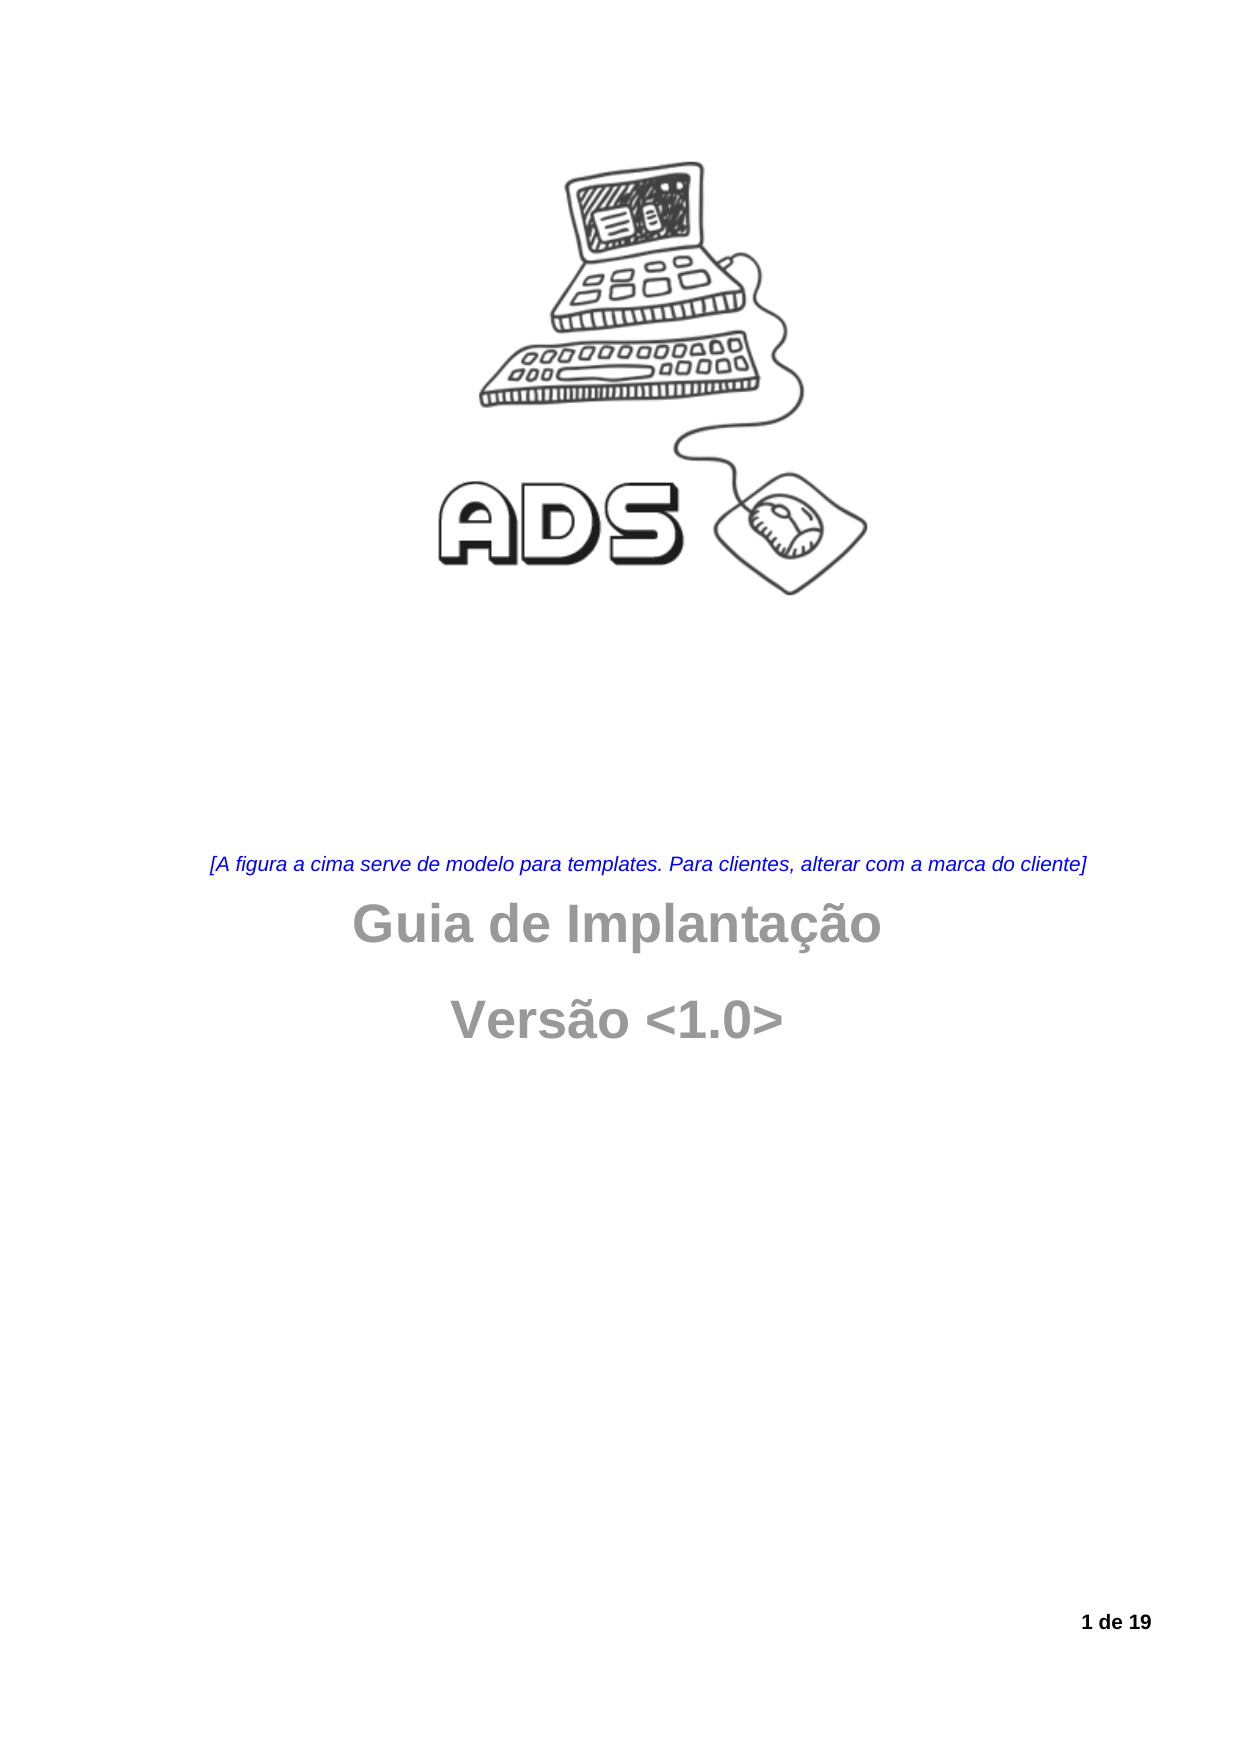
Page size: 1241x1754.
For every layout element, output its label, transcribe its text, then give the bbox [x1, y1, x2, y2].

picture [415, 143, 884, 613]
text [A figura a cima serve de modelo para templates. Para clientes, alterar com a marca do cliente] [148, 852, 1152, 876]
